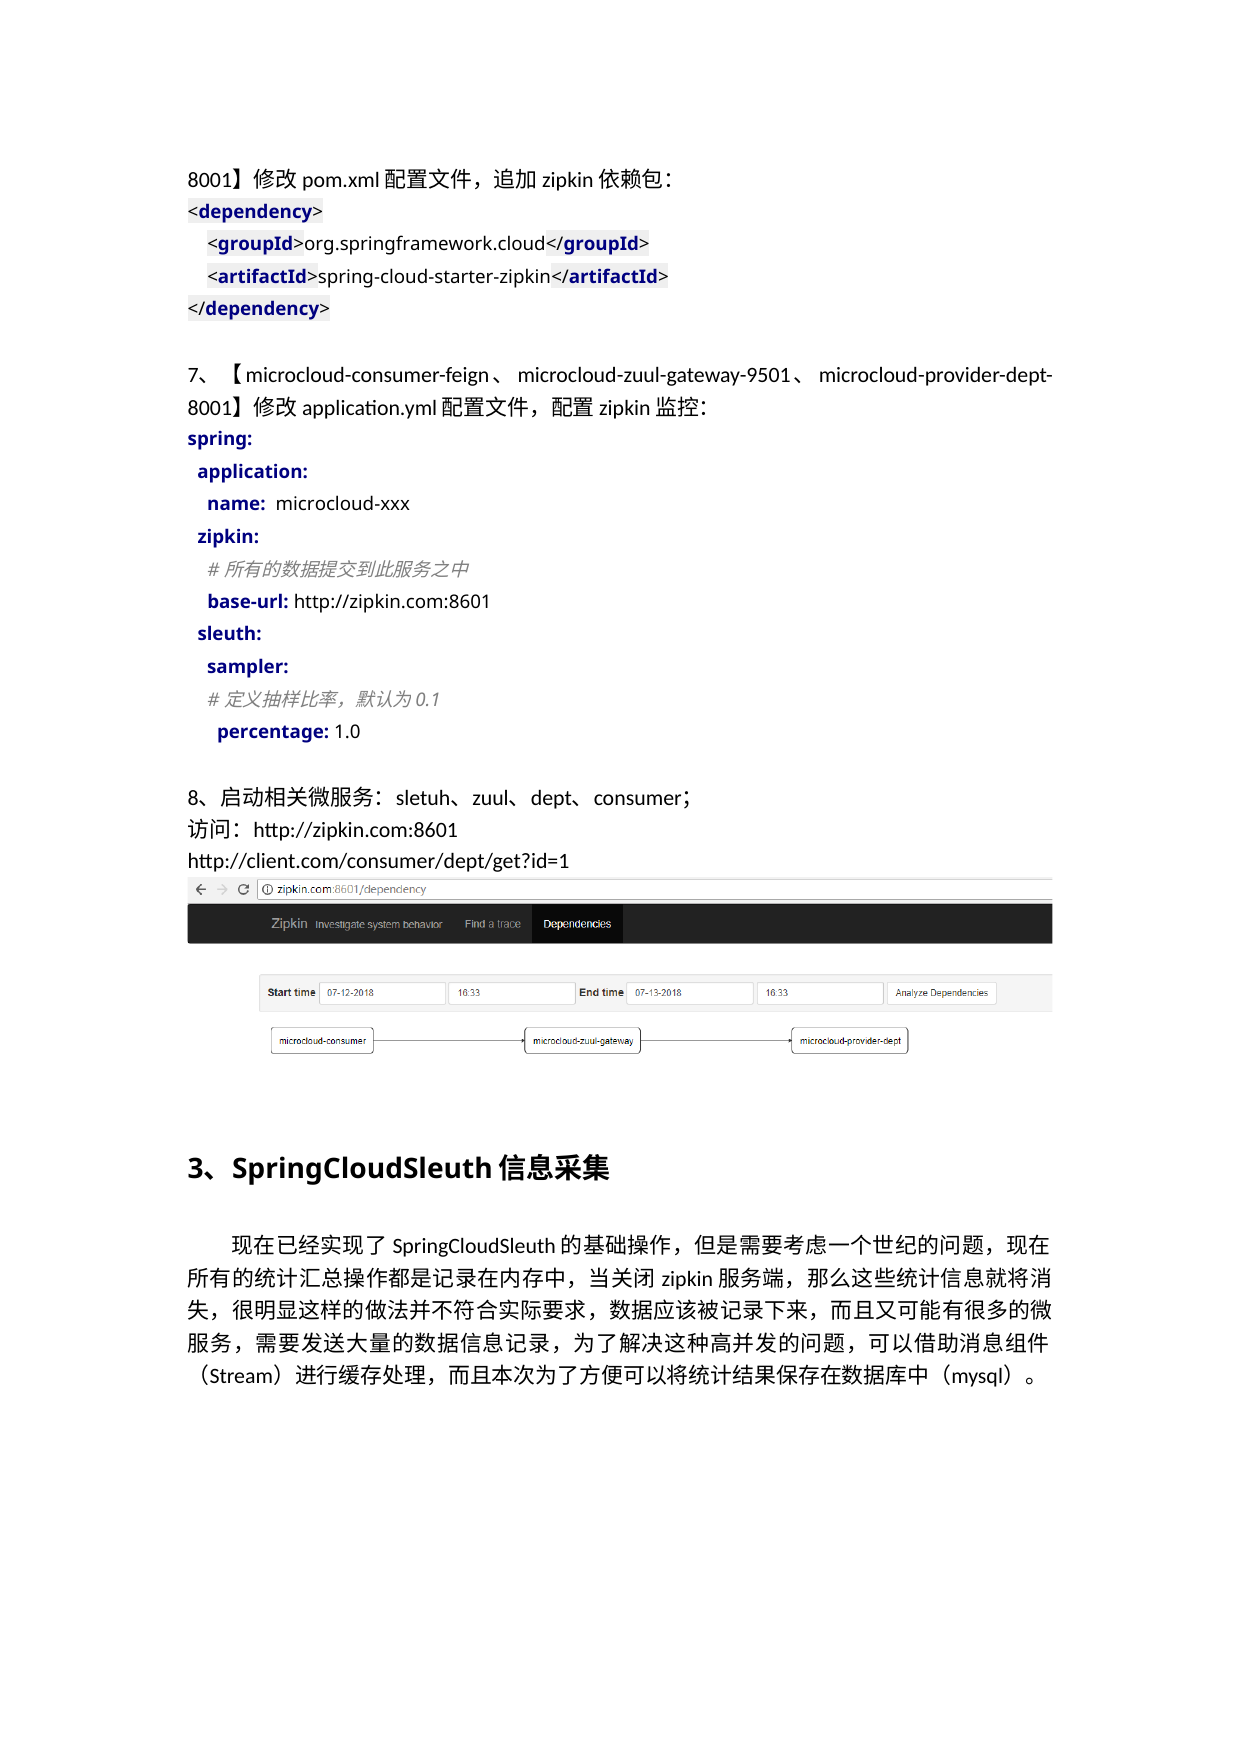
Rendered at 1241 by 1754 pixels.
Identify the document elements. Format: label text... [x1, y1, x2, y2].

list 访问：http://zipkin.com:8601 [187, 812, 1053, 844]
text <dependency> <groupId>org.springframework.cloud</groupId> <artifactId>spring-cloud-starter-zipkin</artifactId> </dependency> [187, 194, 1053, 324]
picture [187, 877, 1053, 1079]
subtitle SpringCloudSleuth信息采集 [187, 1134, 1053, 1199]
text 现在已经实现了SpringCloudSleuth的基础操作，但是需要考虑一个世纪的问题，现在所有的统计汇总操作都是记录在内存中，当关闭zipkin服务端，那么这些统计信息就将消失，很明显这样的做法并不符合实际要求，数据应该被记录下来，而且又可能有很多的微服务，需要发送大量的数据信息记录，为了解决这种高并发的问题，可以借助消息组件（Stream）进行缓存处理，而且本次为了方便可以将统计结果保存在数据库中（mysql）。 [187, 1228, 1053, 1390]
list http://client.com/consumer/dept/get?id=1 [187, 844, 1053, 877]
text spring: application: name: microcloud-xxx zipkin: # 所有的数据提交到此服务之中 base-url: http://zipkin.com:8601 sleuth: sampler: # 定义抽样比率，默认为0.1 percentage: 1.0 [187, 422, 1053, 747]
list 【microcloud-consumer-feign、microcloud-zuul-gateway-9501、microcloud-provider-dept-8001】修改application.yml配置文件，配置zipkin监控： [187, 357, 1053, 422]
list 启动相关微服务：sletuh、zuul、dept、consumer； [187, 779, 1053, 812]
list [187, 162, 1053, 194]
